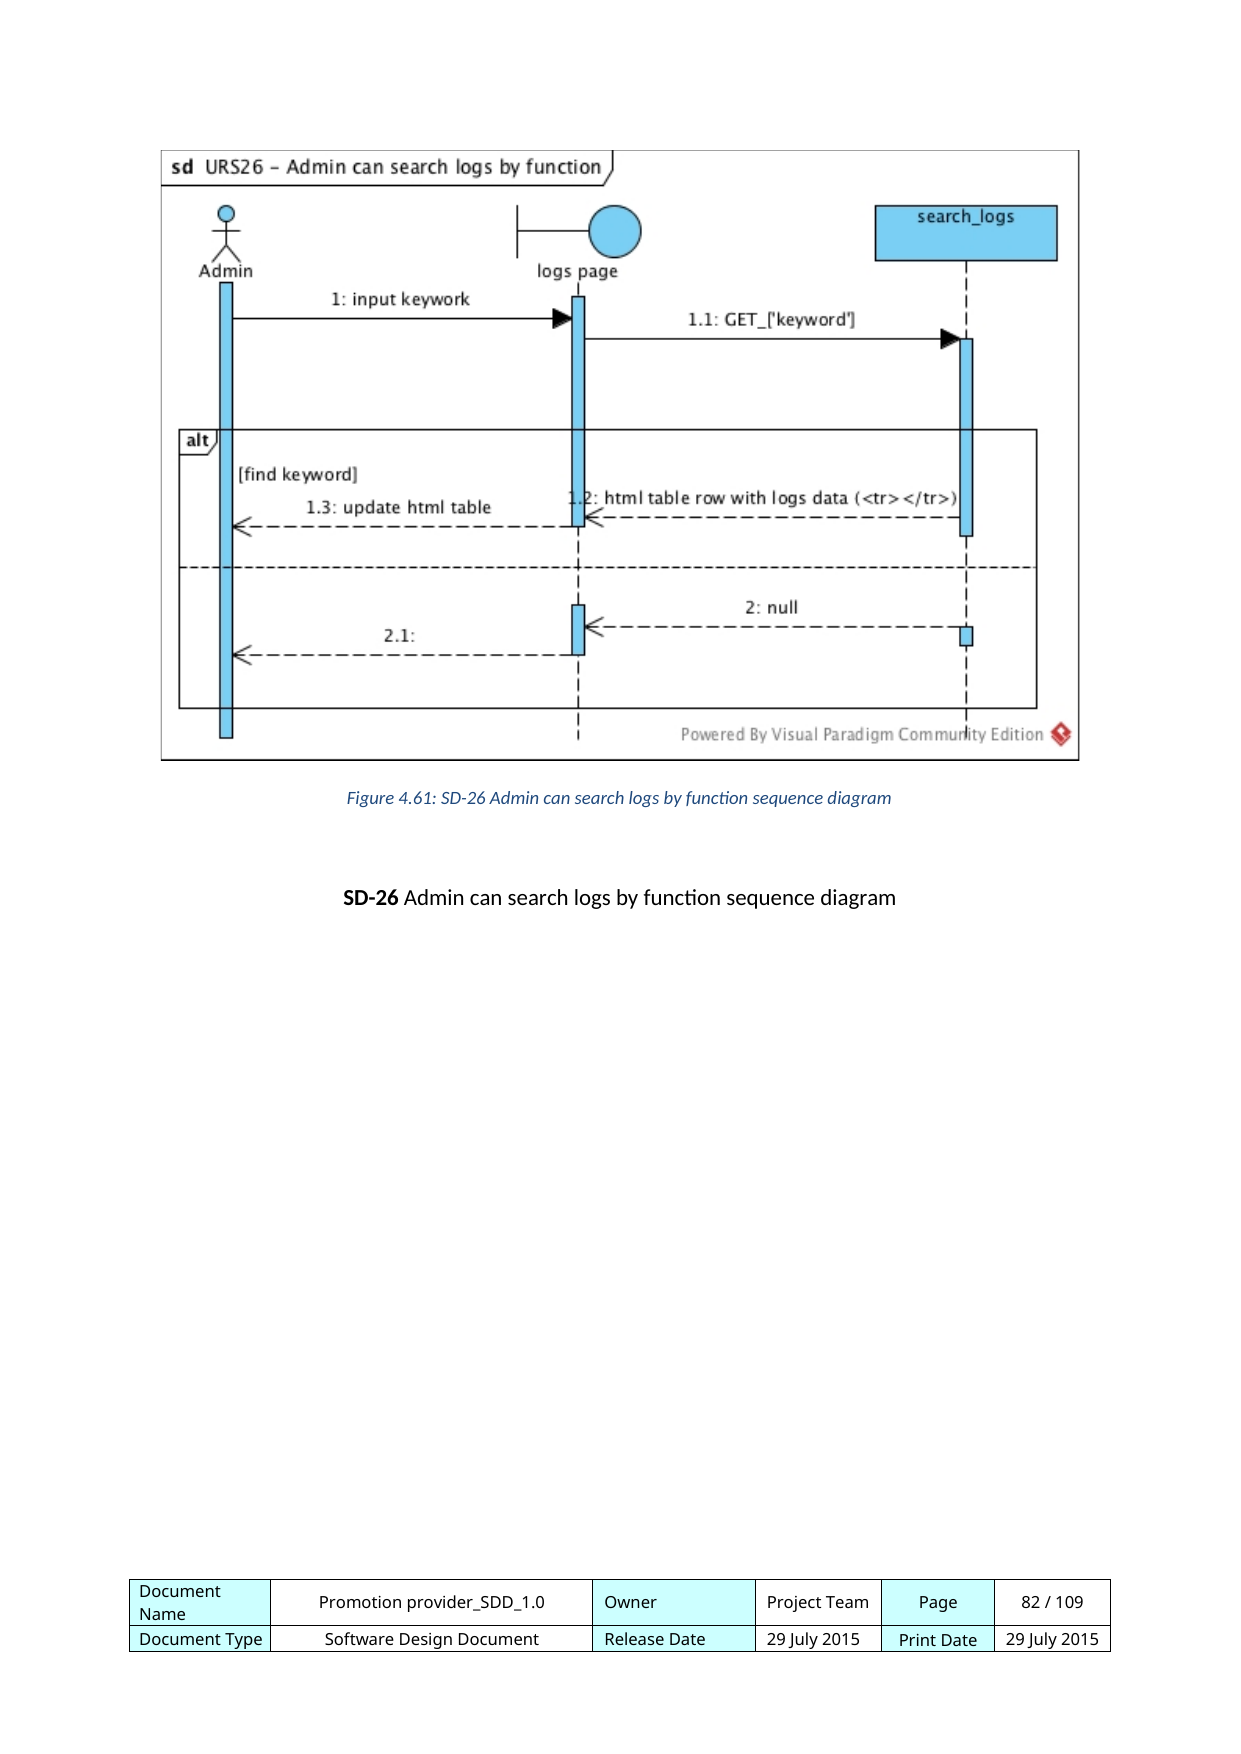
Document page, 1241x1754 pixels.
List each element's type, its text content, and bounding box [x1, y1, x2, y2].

text Figure 4.61: SD-26 Admin can search logs by function sequence diagram [150, 786, 1090, 809]
picture [160, 150, 1080, 761]
text SD-26 Admin can search logs by function sequence diagram [150, 883, 1090, 911]
